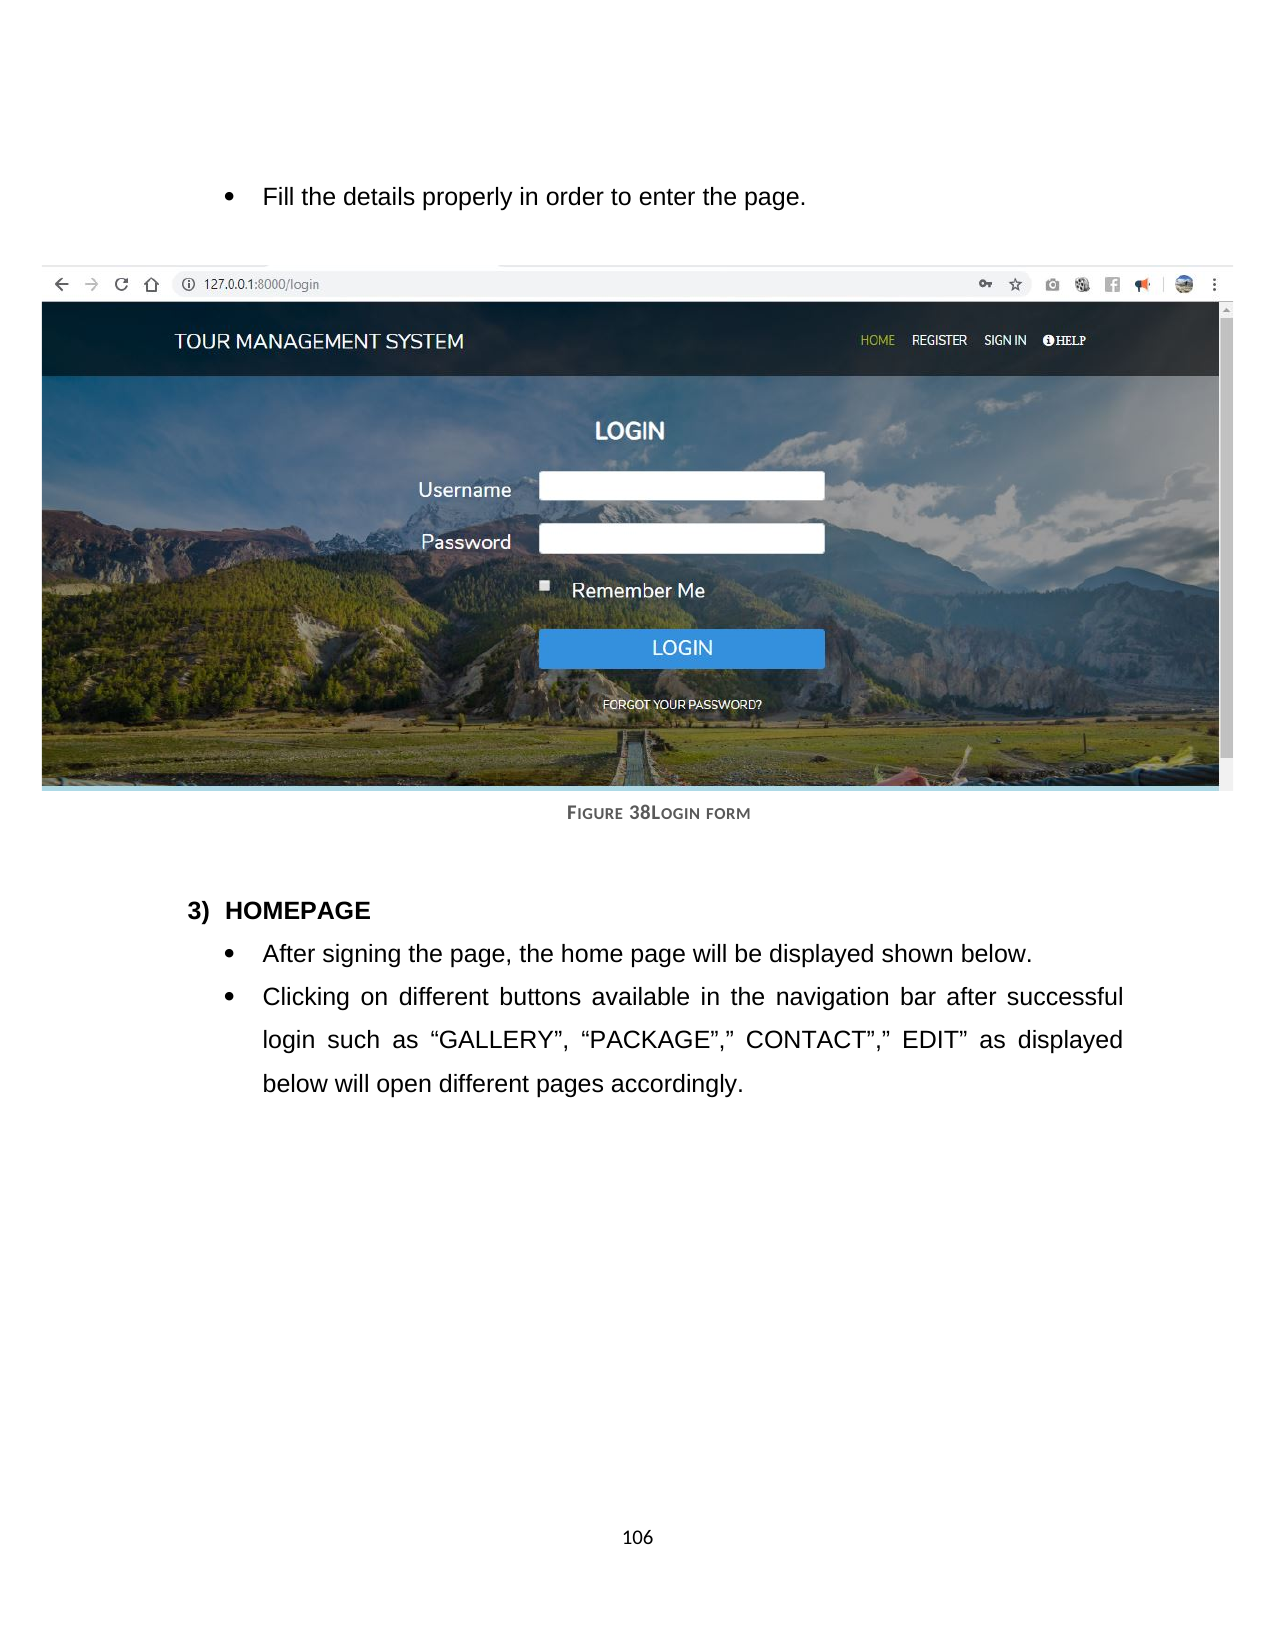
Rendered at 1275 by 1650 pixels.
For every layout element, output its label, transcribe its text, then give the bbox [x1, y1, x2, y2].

list HOMEPAGE [187, 896, 1125, 924]
list Clicking on different buttons available in the navigation bar after successful login such as “GALLERY”, “PACKAGE”,” CONTACT”,” EDIT” as displayed below will open different pages accordingly. [225, 982, 1125, 1097]
picture [41, 265, 1234, 791]
list Fill the details properly in order to enter the page. [225, 182, 1125, 210]
list After signing the page, the home page will be displayed shown below. [225, 939, 1125, 968]
